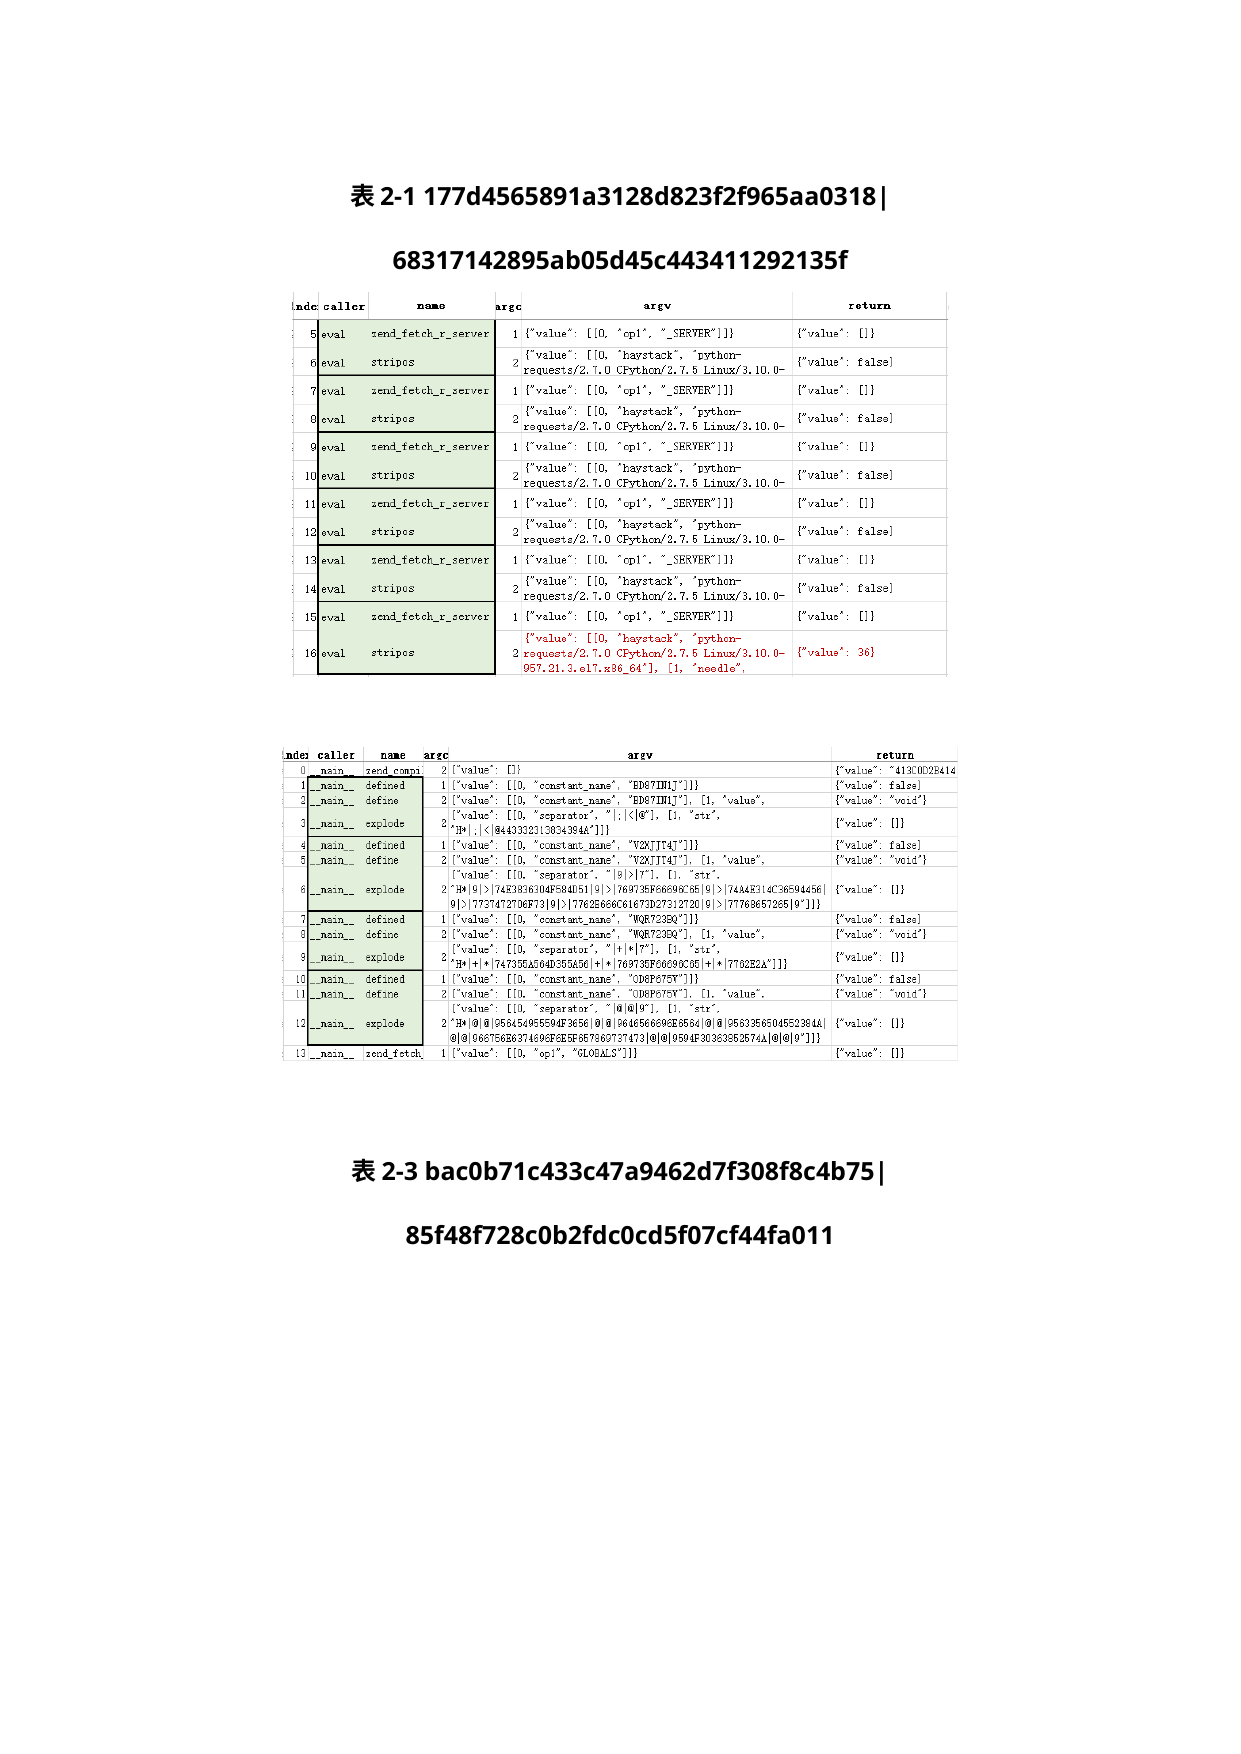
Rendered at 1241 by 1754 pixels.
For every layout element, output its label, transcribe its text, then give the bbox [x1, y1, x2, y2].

text 表2-1 177d4565891a3128d823f2f965aa0318|68317142895ab05d45c443411292135f [187, 162, 1053, 292]
picture [292, 292, 949, 677]
text 表2-3 bac0b71c433c47a9462d7f308f8c4b75|85f48f728c0b2fdc0cd5f07cf44fa011 [187, 1137, 1053, 1267]
picture [282, 747, 958, 1061]
